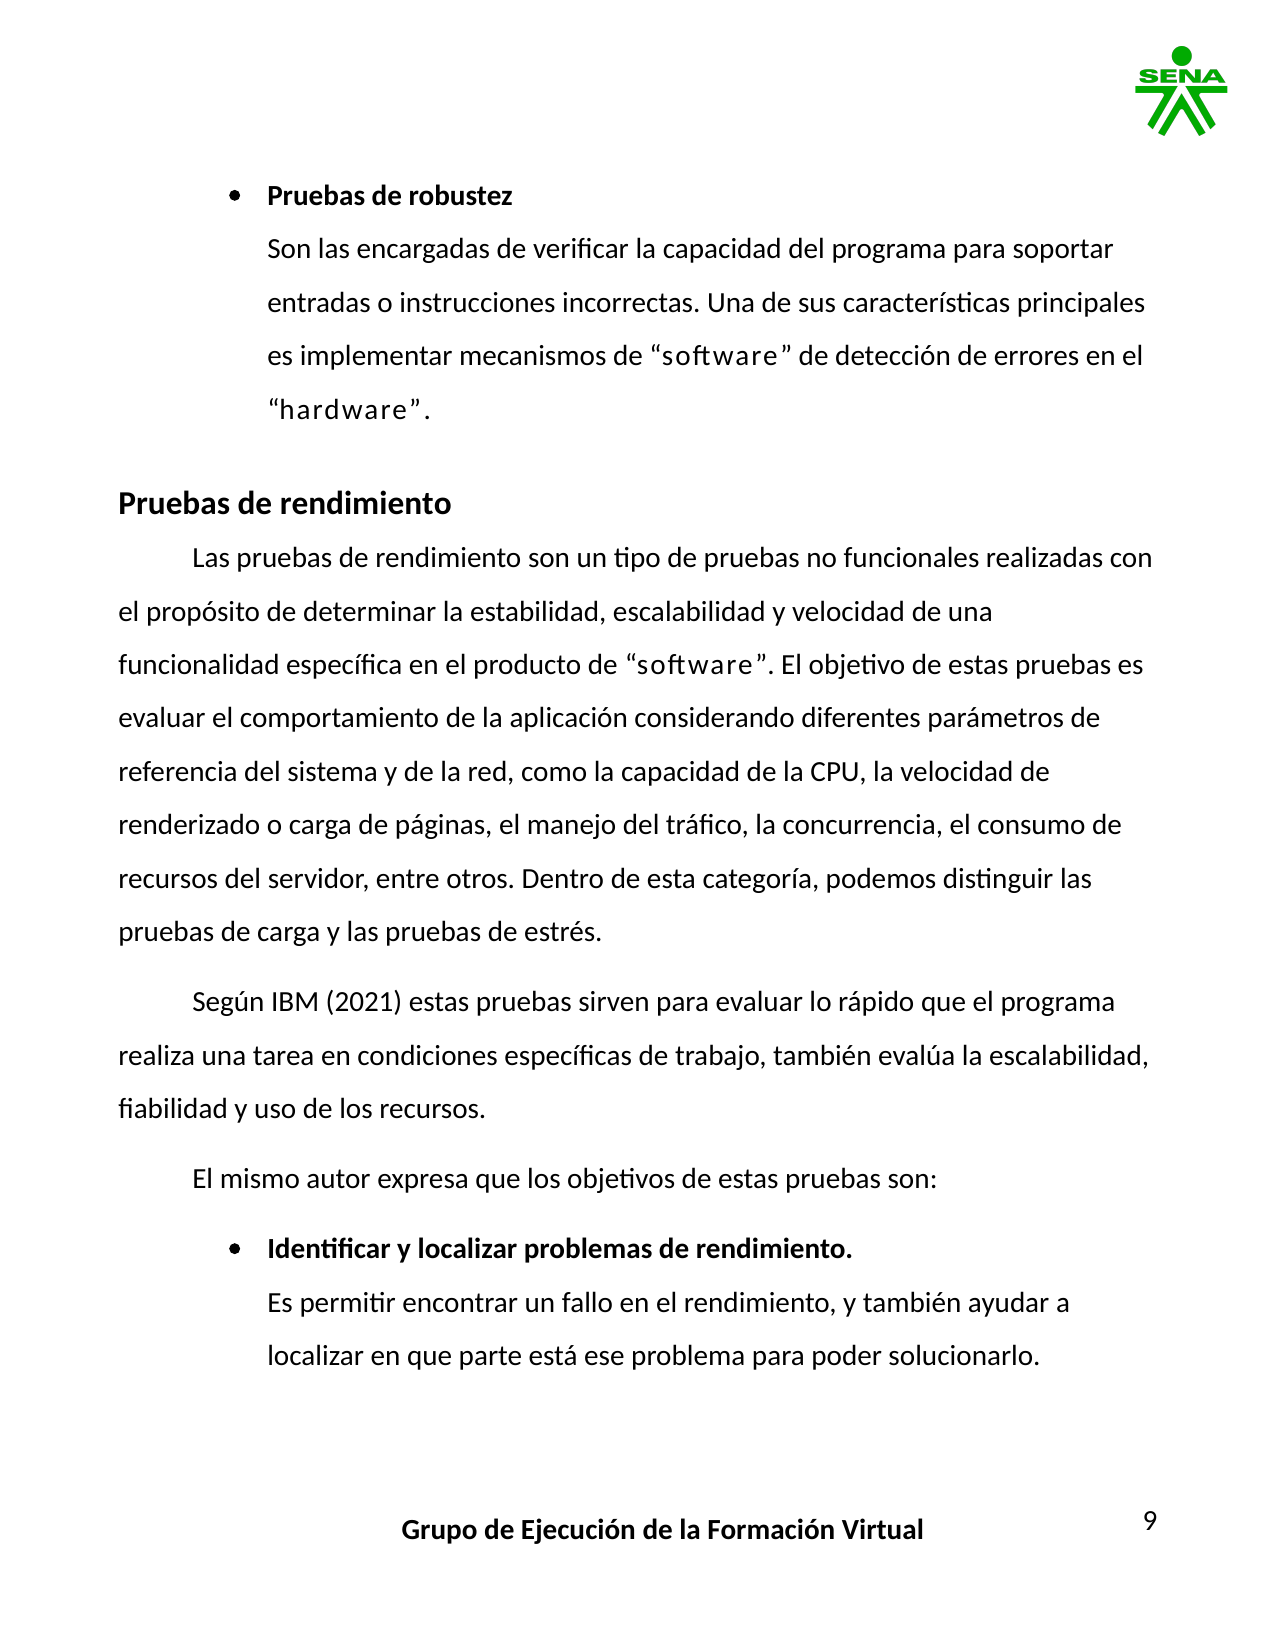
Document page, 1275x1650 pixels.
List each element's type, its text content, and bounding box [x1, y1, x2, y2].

picture [1135, 46, 1228, 136]
text Las pruebas de rendimiento son un tipo de pruebas no funcionales realizadas con el propósito de determinar la estabilidad, escalabilidad y velocidad de una funcionalidad específica en el producto de “software”. El objetivo de estas pruebas es evaluar el comportamiento de la aplicación considerando diferentes parámetros de referencia del sistema y de la red, como la capacidad de la CPU, la velocidad de renderizado o carga de páginas, el manejo del tráfico, la concurrencia, el consumo de recursos del servidor, entre otros. Dentro de esta categoría, podemos distinguir las pruebas de carga y las pruebas de estrés. [118, 539, 1157, 949]
list Identificar y localizar problemas de rendimiento. [229, 1231, 1157, 1266]
subtitle Pruebas de rendimiento [118, 482, 1157, 523]
list Son las encargadas de verificar la capacidad del programa para soportar entradas o instrucciones incorrectas. Una de sus características principales es implementar mecanismos de “software” de detección de errores en el “hardware”. [267, 231, 1157, 427]
list Pruebas de robustez [229, 177, 1157, 213]
text El mismo autor expresa que los objetivos de estas pruebas son: [118, 1160, 1157, 1196]
text Según IBM (2021) estas pruebas sirven para evaluar lo rápido que el programa realiza una tarea en condiciones específicas de trabajo, también evalúa la escalabilidad, fiabilidad y uso de los recursos. [118, 983, 1157, 1126]
list Es permitir encontrar un fallo en el rendimiento, y también ayudar a localizar en que parte está ese problema para poder solucionarlo. [267, 1284, 1157, 1373]
